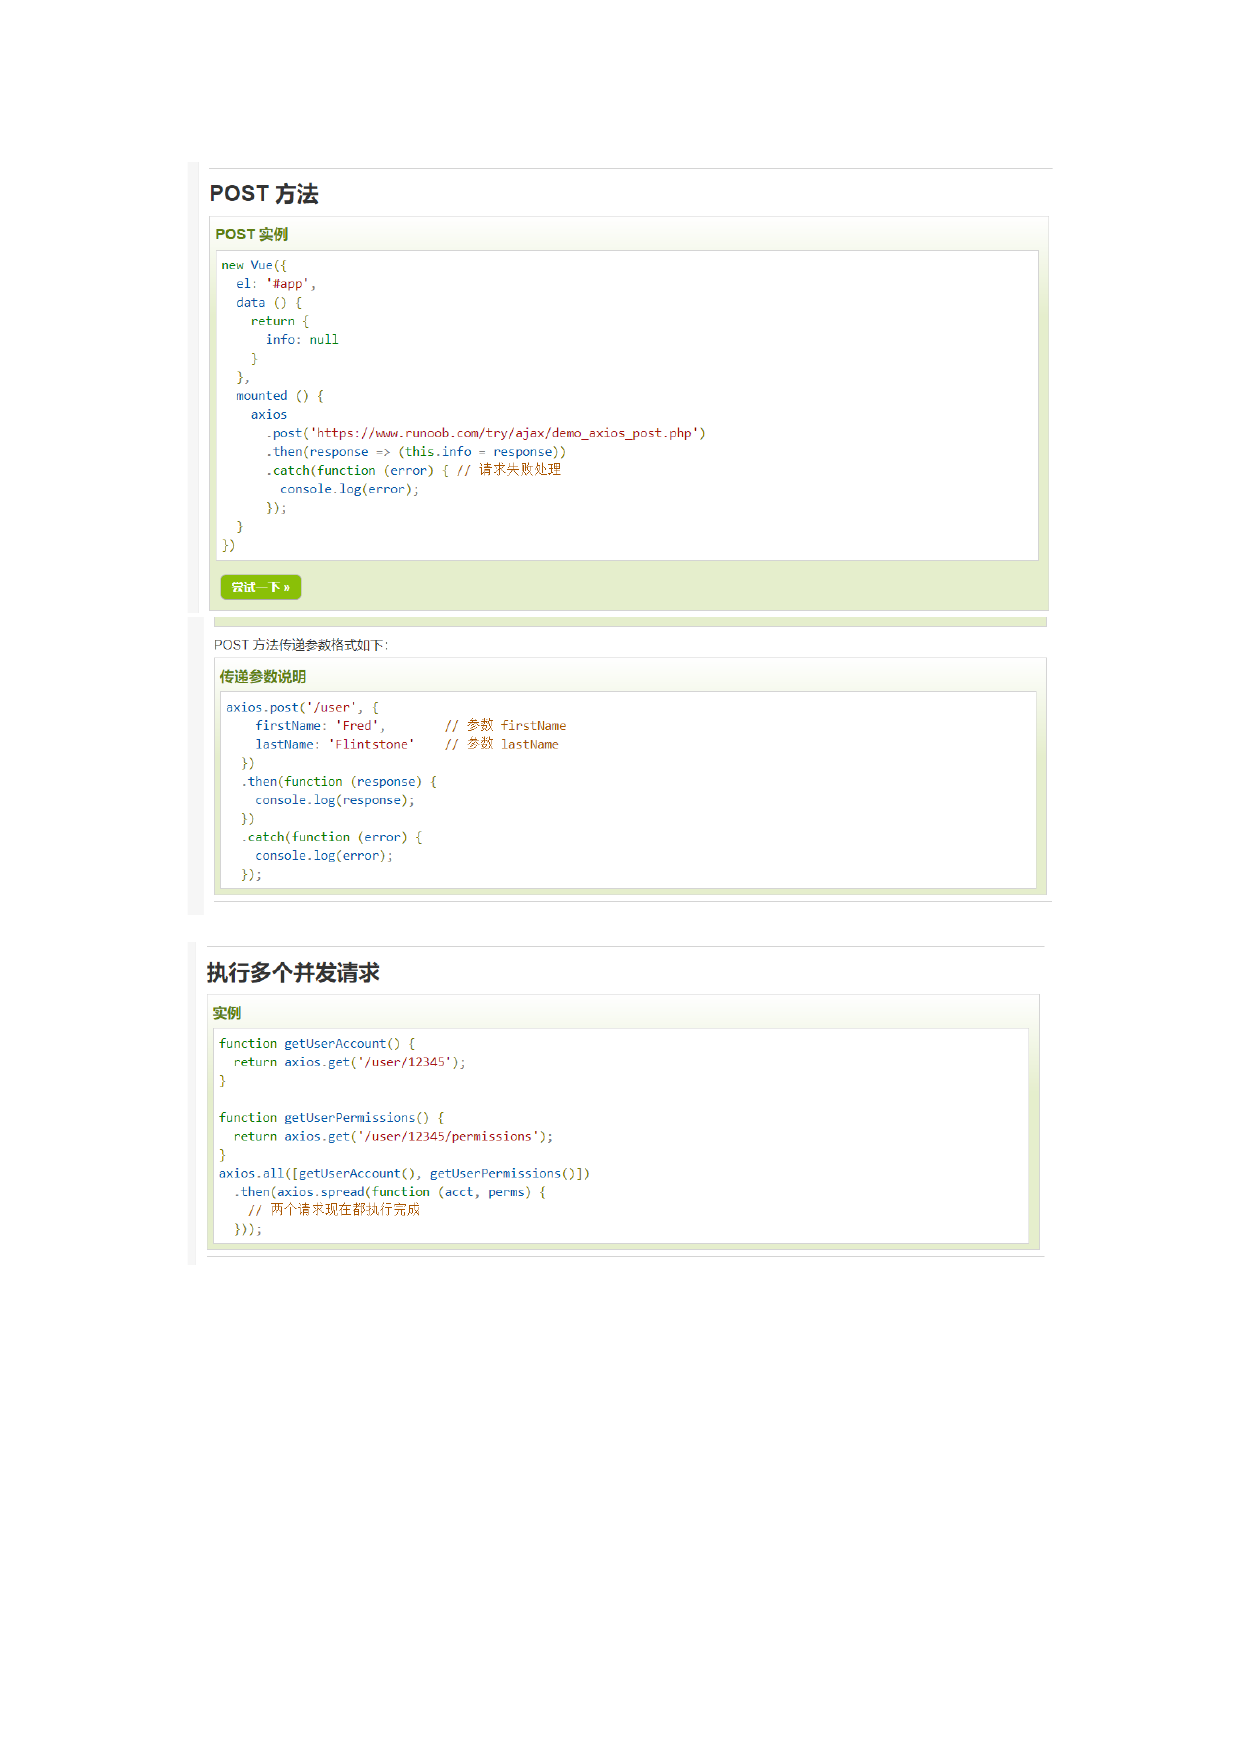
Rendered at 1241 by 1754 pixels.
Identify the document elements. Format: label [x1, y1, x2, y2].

picture [187, 617, 1053, 915]
picture [187, 942, 1053, 1265]
picture [187, 162, 1053, 613]
